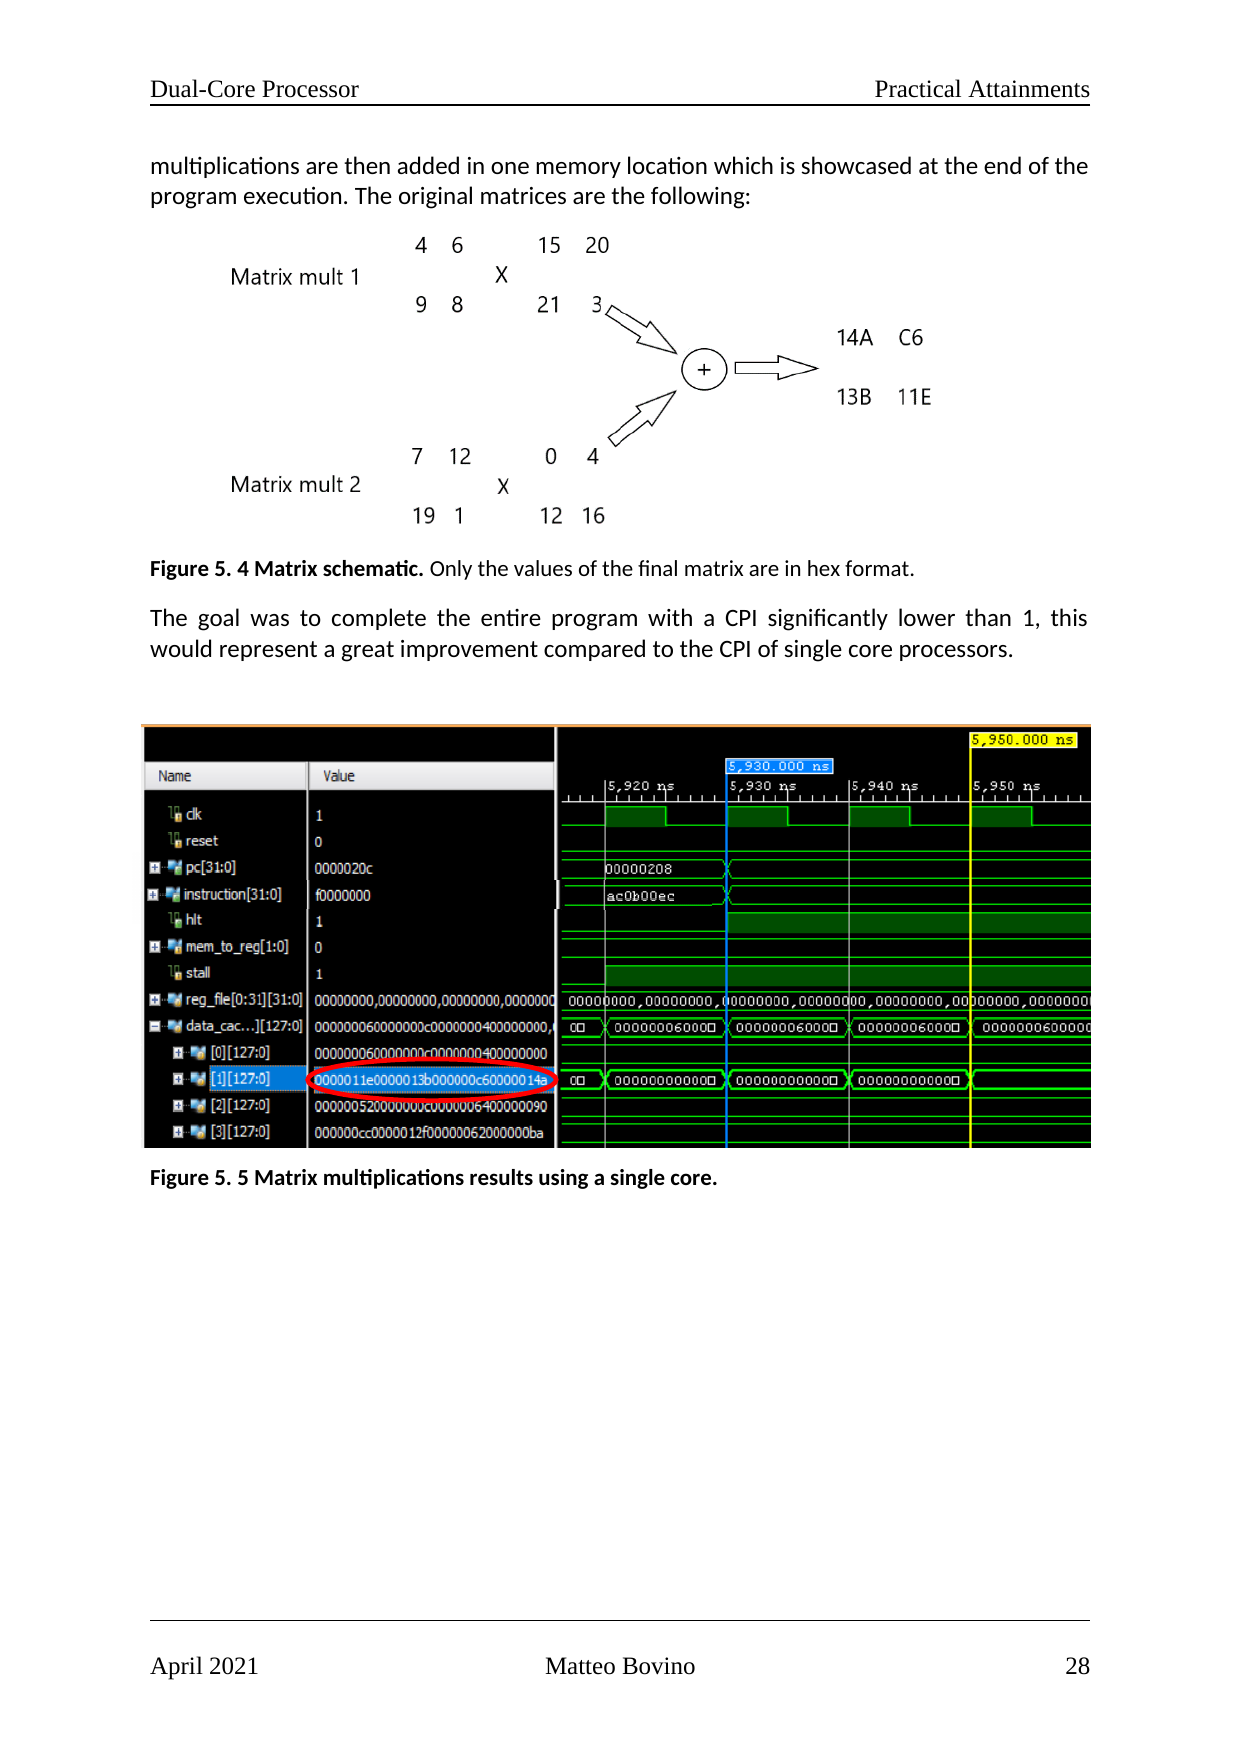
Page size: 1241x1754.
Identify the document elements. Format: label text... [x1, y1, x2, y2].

picture [170, 211, 1071, 542]
text Figure 5. 5 Matrix multiplications results using a single core. [150, 1163, 1090, 1191]
picture [133, 724, 1091, 1148]
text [150, 150, 1090, 211]
text The goal was to complete the entire program with a CPI significantly lower than 1, this would represent a great improvement compared to the CPI of single core processors. [150, 603, 1090, 664]
text Figure 5. 4 Matrix schematic. Only the values of the final matrix are in hex format. [150, 554, 1090, 582]
